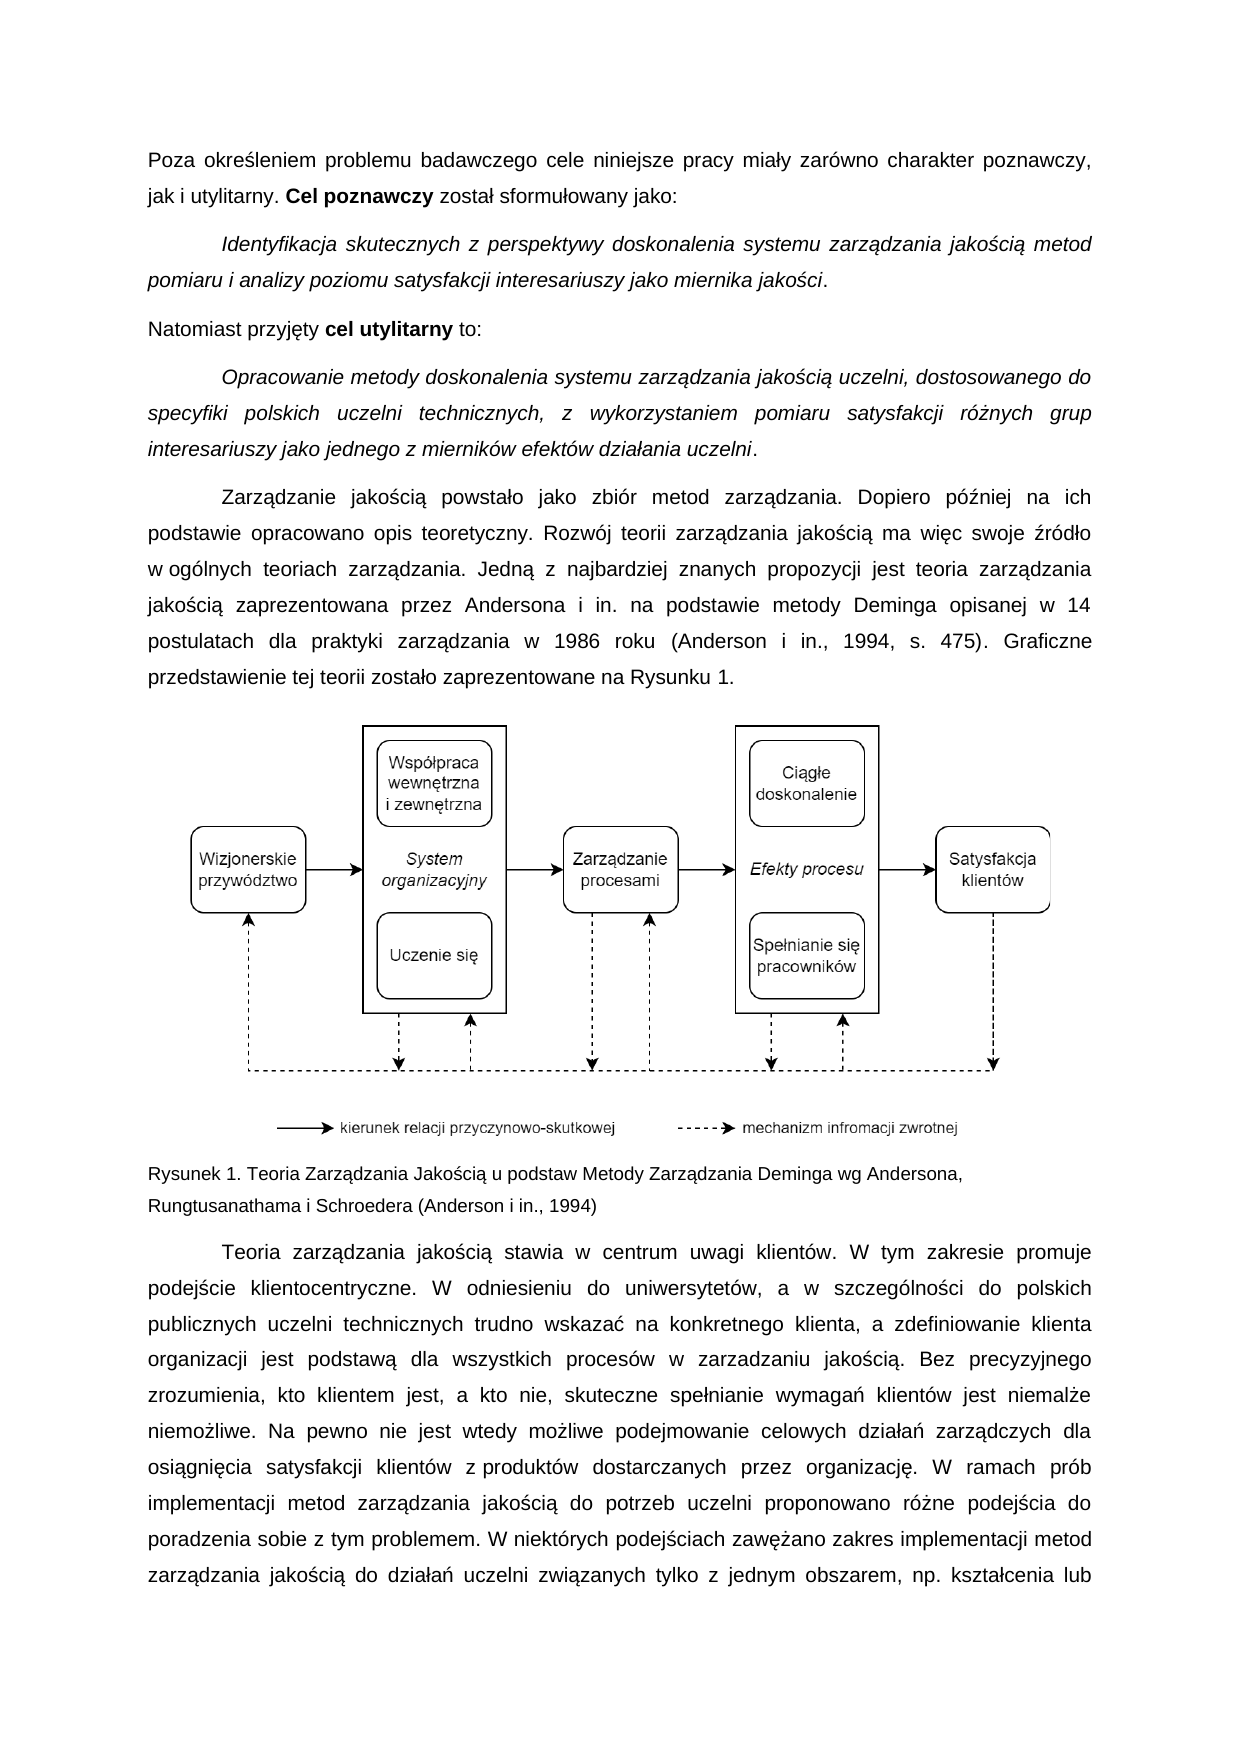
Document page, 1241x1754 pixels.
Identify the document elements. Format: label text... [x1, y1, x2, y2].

text Identyfikacja skutecznych z perspektywy doskonalenia systemu zarządzania jakością metod pomiaru i analizy poziomu satysfakcji interesariuszy jako miernika jakości. [148, 232, 1093, 292]
text Zarządzanie jakością powstało jako zbiór metod zarządzania. Dopiero później na ich podstawie opracowano opis teoretyczny. Rozwój teorii zarządzania jakością ma więc swoje źródło w ogólnych teoriach zarządzania. Jedną z najbardziej znanych propozycji jest teoria zarządzania jakością zaprezentowana przez Andersona i in. na podstawie metody Deminga opisanej w 14 postulatach dla praktyki zarządzania w 1986 roku (Anderson i in., 1994, s. 475). Graficzne przedstawienie tej teorii zostało zaprezentowane na Rysunku 1. [148, 485, 1093, 689]
text Poza określeniem problemu badawczego cele niniejsze pracy miały zarówno charakter poznawczy, jak i utylitarny. Cel poznawczy został sformułowany jako: [148, 148, 1093, 207]
text Natomiast przyjęty cel utylitarny to: [148, 316, 1093, 340]
picture [190, 725, 1050, 1140]
text Opracowanie metody doskonalenia systemu zarządzania jakością uczelni, dostosowanego do specyfiki polskich uczelni technicznych, z wykorzystaniem pomiaru satysfakcji różnych grup interesariuszy jako jednego z mierników efektów działania uczelni. [148, 365, 1093, 461]
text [148, 1239, 1093, 1587]
